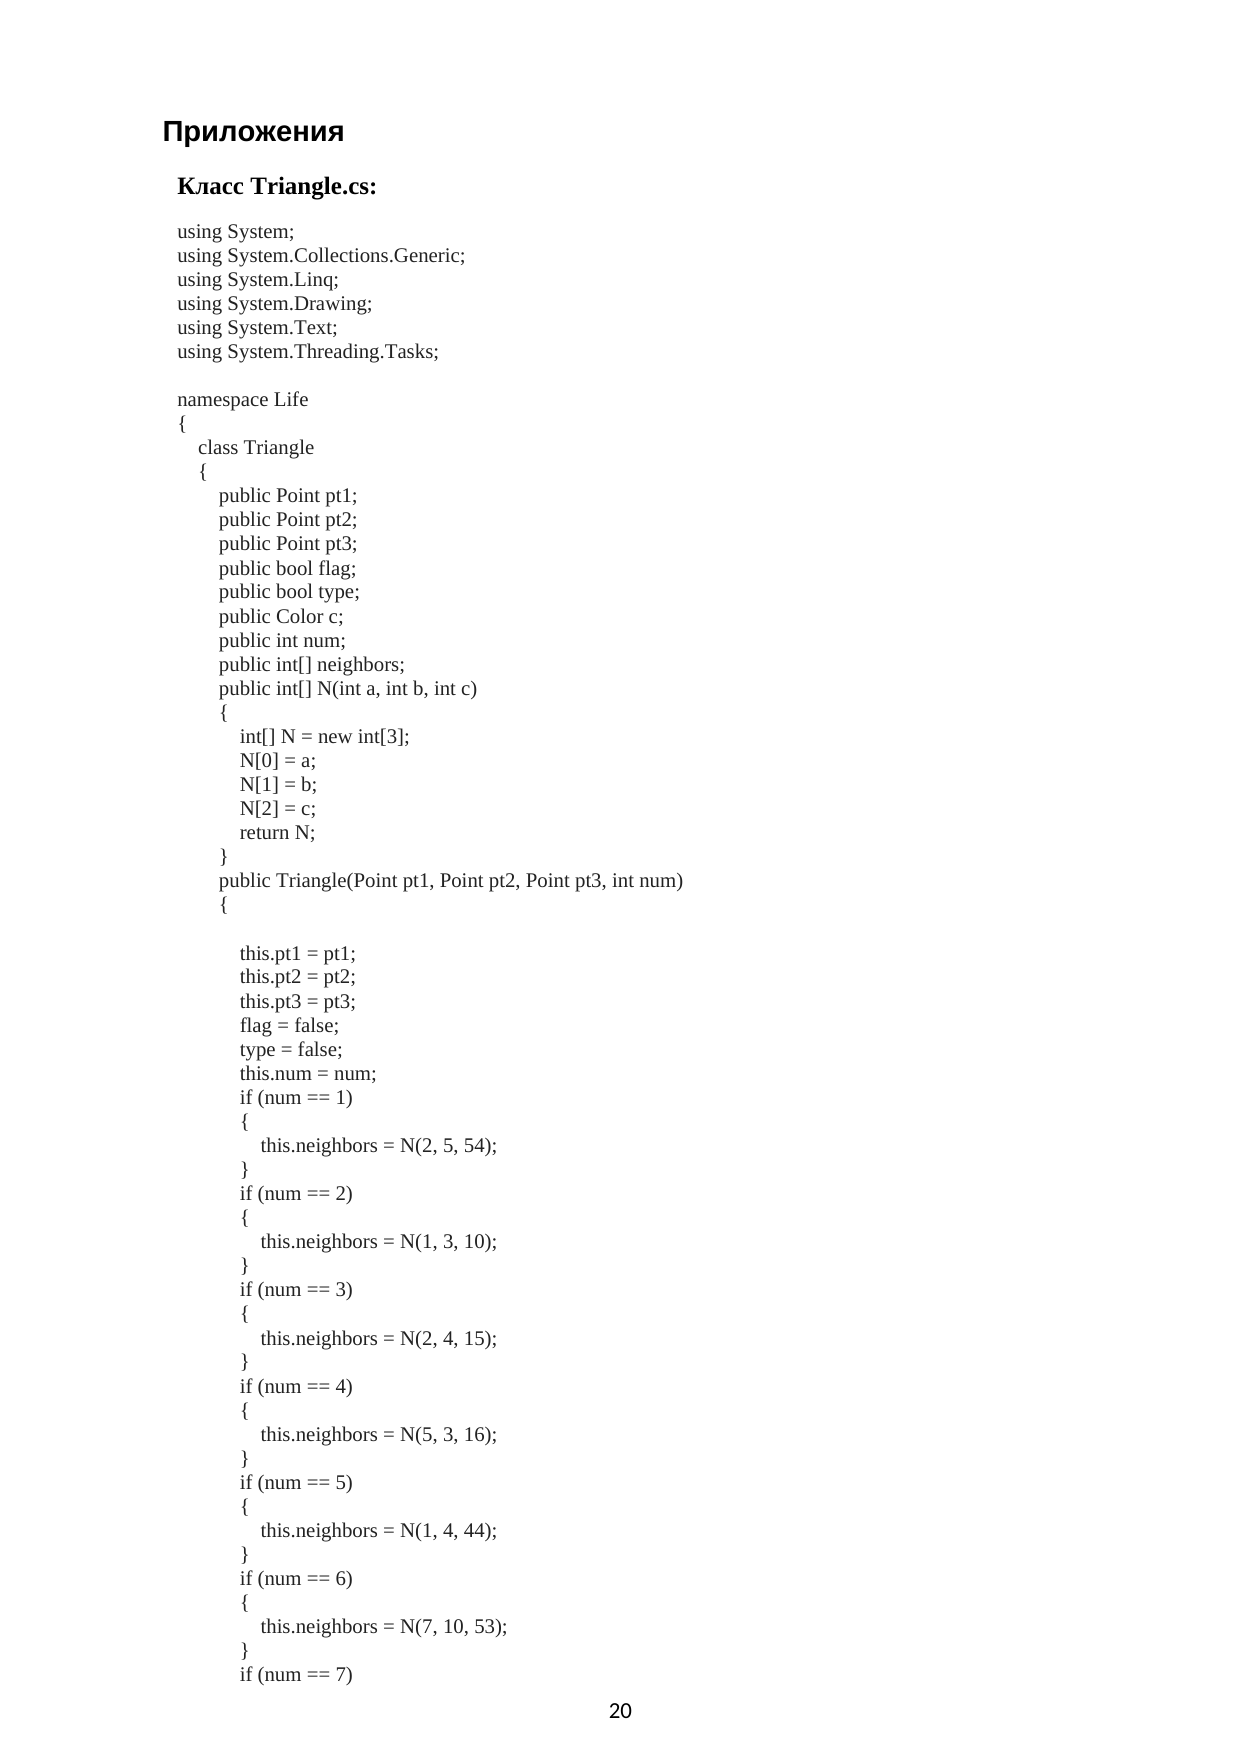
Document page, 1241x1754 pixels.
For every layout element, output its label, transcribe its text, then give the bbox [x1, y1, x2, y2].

subtitle Приложения [88, 114, 1152, 148]
text Класс Triangle.cs: [177, 171, 1152, 199]
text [177, 218, 1152, 1686]
